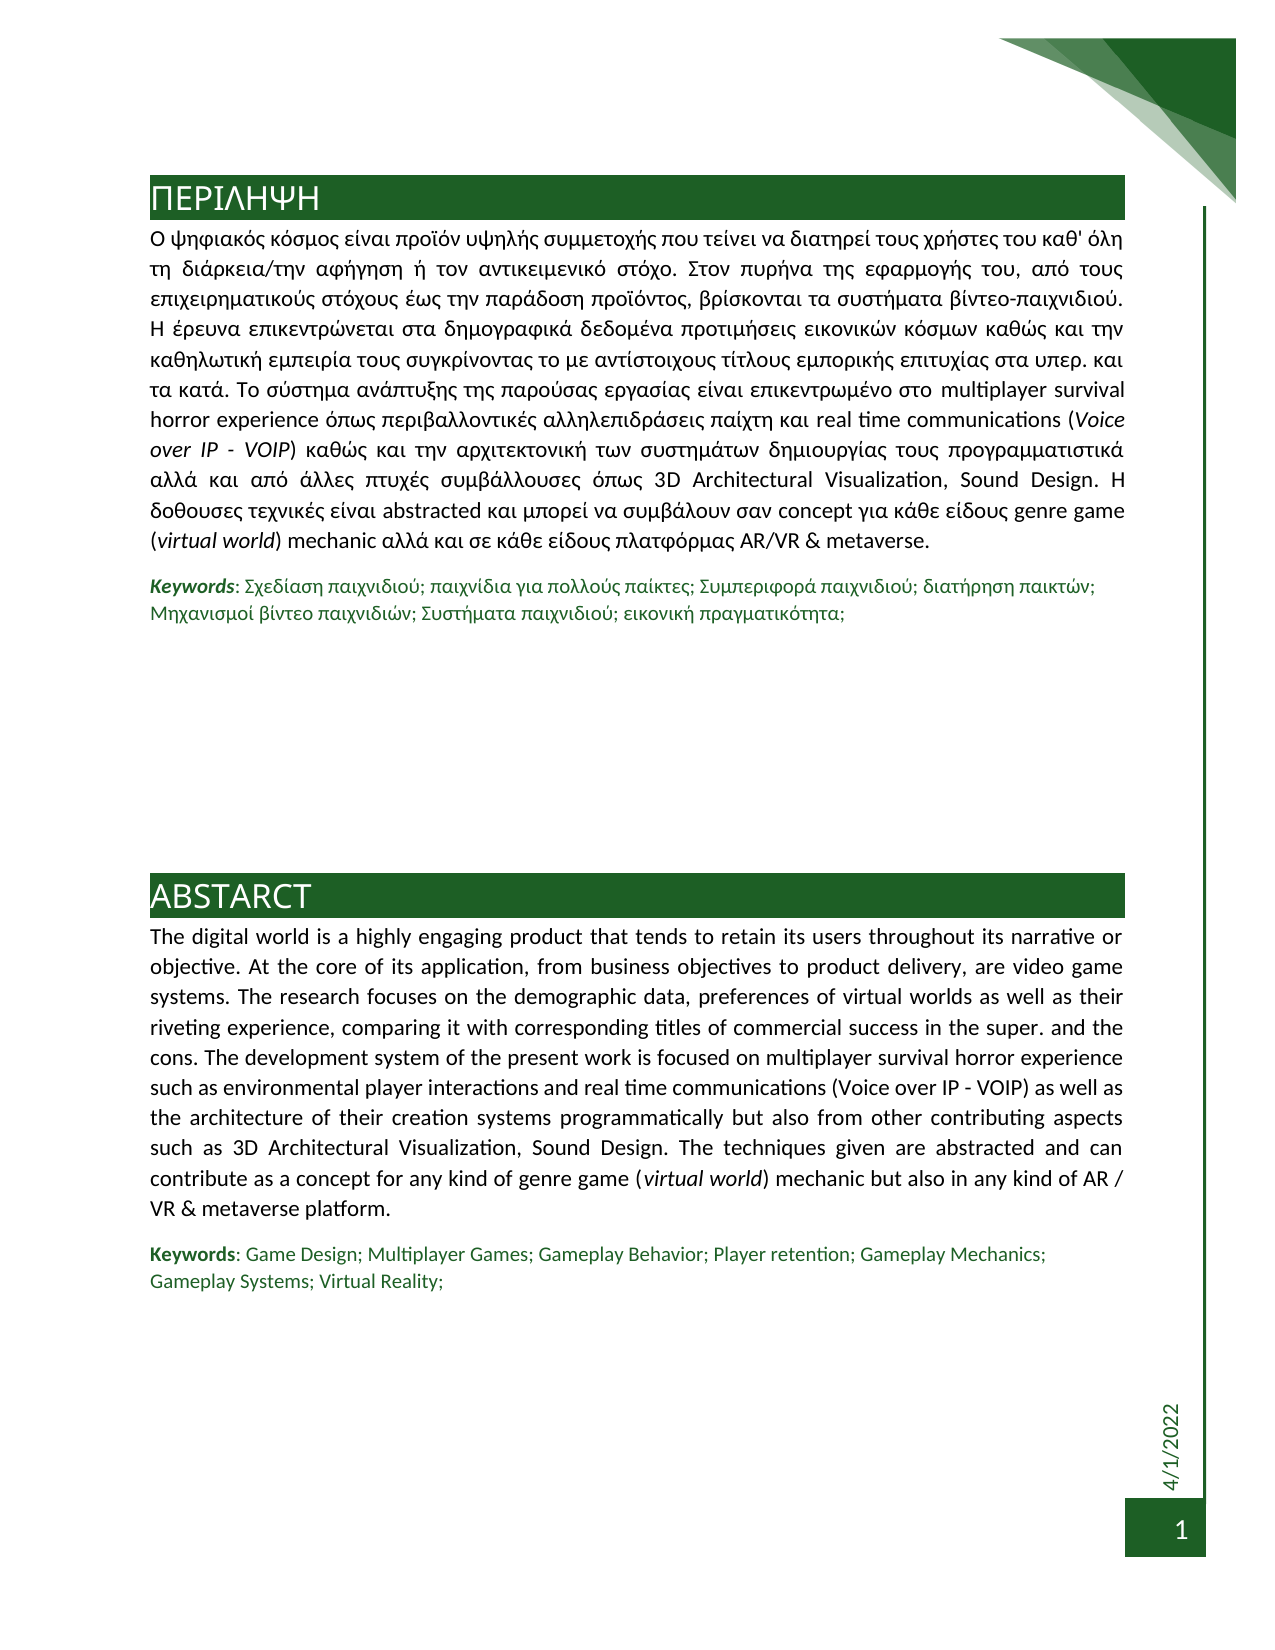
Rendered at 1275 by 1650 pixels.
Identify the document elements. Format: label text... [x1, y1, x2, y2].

text The digital world is a highly engaging product that tends to retain its users throughout its narrative or objective. At the core of its application, from business objectives to product delivery, are video game systems. The research focuses on the demographic data, preferences of virtual worlds as well as their riveting experience, comparing it with corresponding titles of commercial success in the super. and the cons. The development system of the present work is focused on multiplayer survival horror experience such as environmental player interactions and real time communications (Voice over IP - VOIP) as well as the architecture of their creation systems programmatically but also from other contributing aspects such as 3D Architectural Visualization, Sound Design. The techniques given are abstracted and can contribute as a concept for any kind of genre game (virtual world) mechanic but also in any kind of AR / VR & metaverse platform. [150, 922, 1125, 1222]
text Keywords: Σχεδίαση παιχνιδιού; παιχνίδια για πολλούς παίκτες; Συμπεριφορά παιχνιδιού; διατήρηση παικτών; Μηχανισμοί βίντεο παιχνιδιών; Συστήματα παιχνιδιού; εικονική πραγματικότητα; [150, 573, 1125, 626]
subtitle ΠΕΡΙΛΗΨΗ [150, 175, 1125, 220]
subtitle ABSTARCT [150, 873, 1125, 918]
picture [997, 38, 1236, 204]
text Ο ψηφιακός κόσμος είναι προϊόν υψηλής συμμετοχής που τείνει να διατηρεί τους χρήστες του καθ' όλη τη διάρκεια/την αφήγηση ή τον αντικειμενικό στόχο. Στον πυρήνα της εφαρμογής του, από τους επιχειρηματικούς στόχους έως την παράδοση προϊόντος, βρίσκονται τα συστήματα βίντεο-παιχνιδιού. Η έρευνα επικεντρώνεται στα δημογραφικά δεδομένα προτιμήσεις εικονικών κόσμων καθώς και την καθηλωτική εμπειρία τους συγκρίνοντας το με αντίστοιχους τίτλους εμπορικής επιτυχίας στα υπερ. και τα κατά. Το σύστημα ανάπτυξης της παρούσας εργασίας είναι επικεντρωμένο στο multiplayer survival horror experience όπως περιβαλλοντικές αλληλεπιδράσεις παίχτη και real time communications (Voice over IP - VOIP) καθώς και την αρχιτεκτονική των συστημάτων δημιουργίας τους προγραμματιστικά αλλά και από άλλες πτυχές συμβάλλουσες όπως 3D Architectural Visualization, Sound Design. Η δοθουσες τεχνικές είναι abstracted και μπορεί να συμβάλουν σαν concept για κάθε είδους genre game (virtual world) mechanic αλλά και σε κάθε είδους πλατφόρμας AR/VR & metaverse. [150, 224, 1125, 554]
text Keywords: Game Design; Multiplayer Games; Gameplay Behavior; Player retention; Gameplay Mechanics; Gameplay Systems; Virtual Reality; [150, 1241, 1125, 1293]
